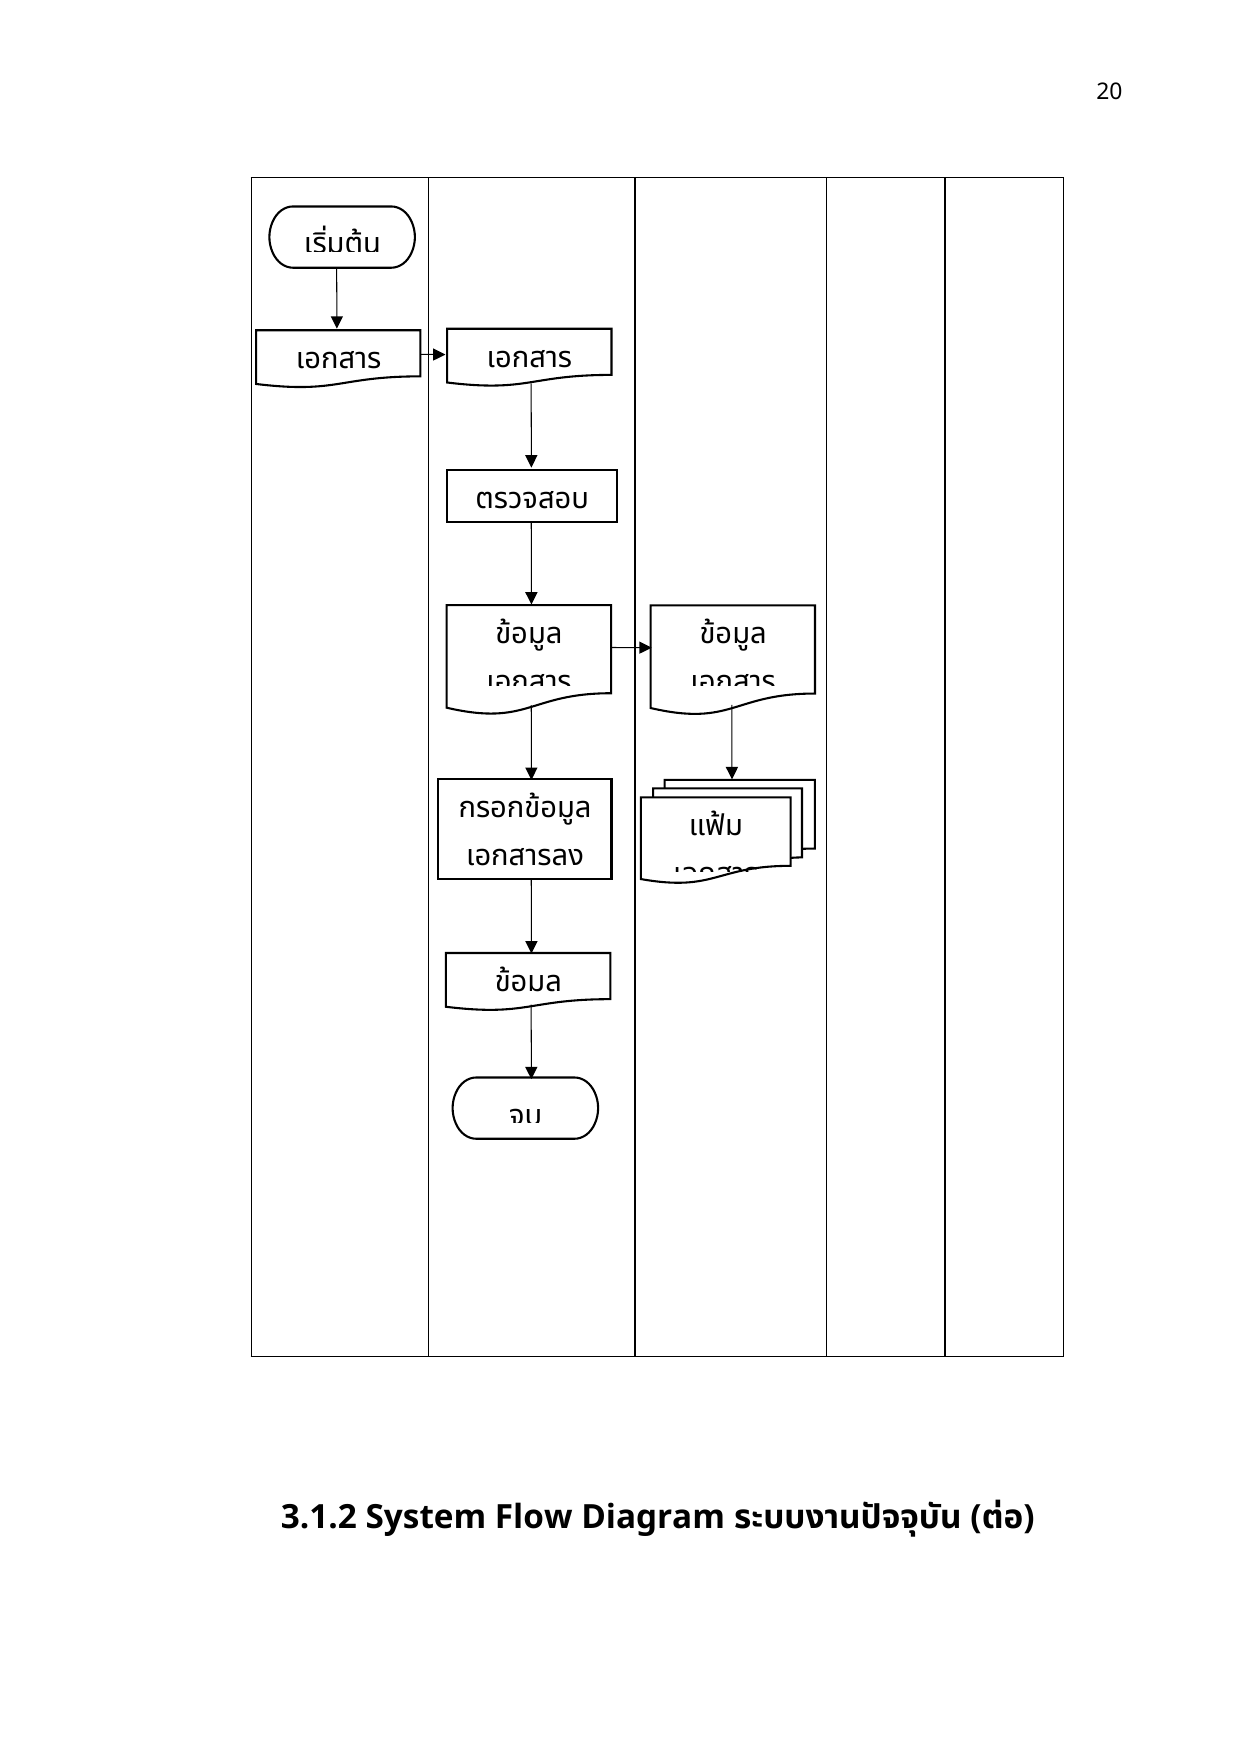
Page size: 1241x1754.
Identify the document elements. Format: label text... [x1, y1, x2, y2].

table_cell [946, 178, 1063, 1356]
table_cell [429, 178, 634, 1356]
table_cell [252, 178, 428, 1356]
table_cell [636, 178, 826, 1356]
text 3.1.2 System Flow Diagram ระบบงานปัจจุบัน (ต่อ) [236, 1493, 1122, 1544]
table_cell [827, 178, 944, 1356]
